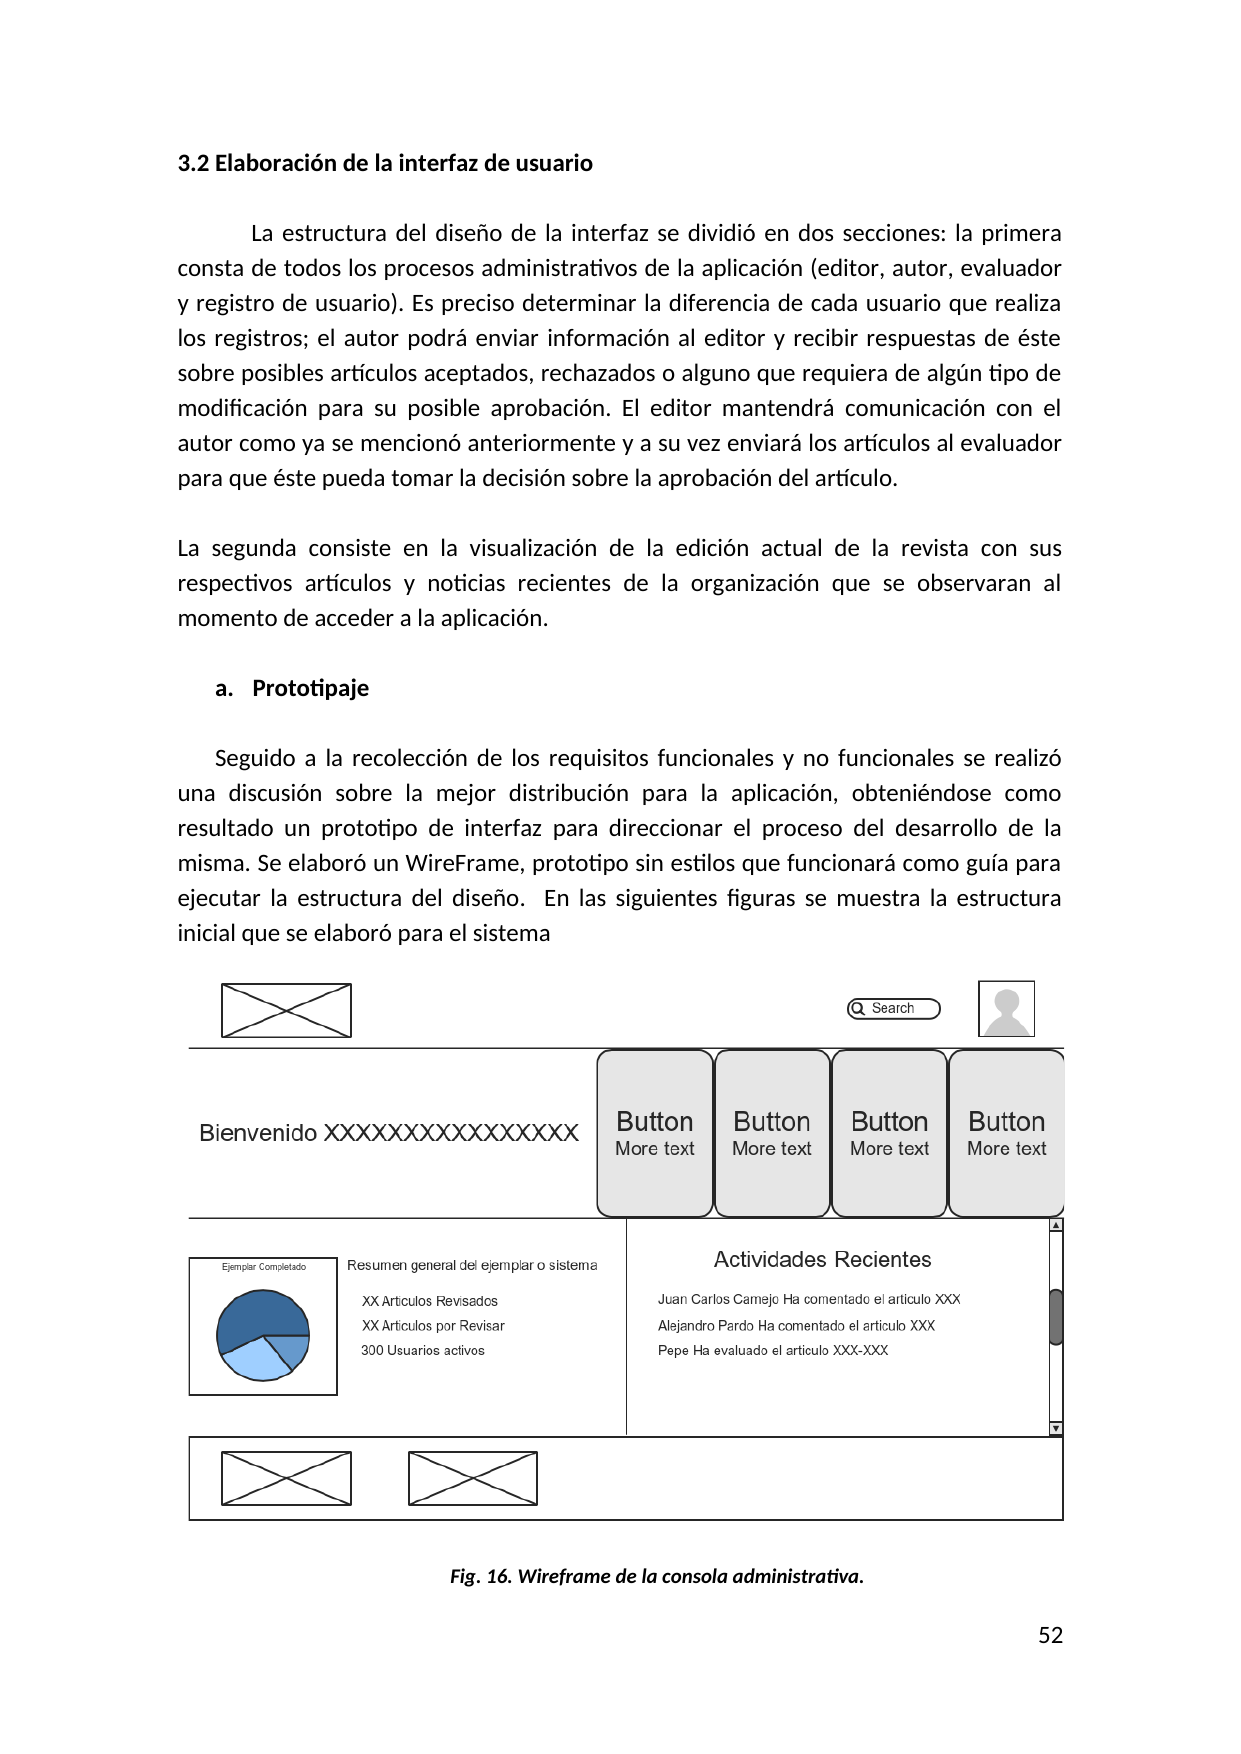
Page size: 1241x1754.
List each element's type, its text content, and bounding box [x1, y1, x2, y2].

picture [188, 970, 1065, 1522]
list La segunda consiste en la visualización de la edición actual de la revista con sus respectivos artículos y noticias recientes de la organización que se observaran al momento de acceder a la aplicación. [177, 533, 1063, 633]
list Fig. 16. Wireframe de la consola administrativa. [252, 1563, 1063, 1588]
text Seguido a la recolección de los requisitos funcionales y no funcionales se realizó una discusión sobre la mejor distribución para la aplicación, obteniéndose como resultado un prototipo de interfaz para direccionar el proceso del desarrollo de la misma. Se elaboró un WireFrame, prototipo sin estilos que funcionará como guía para ejecutar la estructura del diseño. En las siguientes figuras se muestra la estructura inicial que se elaboró para el sistema [177, 743, 1063, 948]
list La estructura del diseño de la interfaz se dividió en dos secciones: la primera consta de todos los procesos administrativos de la aplicación (editor, autor, evaluador y registro de usuario). Es preciso determinar la diferencia de cada usuario que realiza los registros; el autor podrá enviar información al editor y recibir respuestas de éste sobre posibles artículos aceptados, rechazados o alguno que requiera de algún tipo de modificación para su posible aprobación. El editor mantendrá comunicación con el autor como ya se mencionó anteriormente y a su vez enviará los artículos al evaluador para que éste pueda tomar la decisión sobre la aprobación del artículo. [177, 218, 1063, 493]
list Prototipaje [215, 673, 1063, 703]
list 3.2 Elaboración de la interfaz de usuario [177, 148, 1063, 178]
